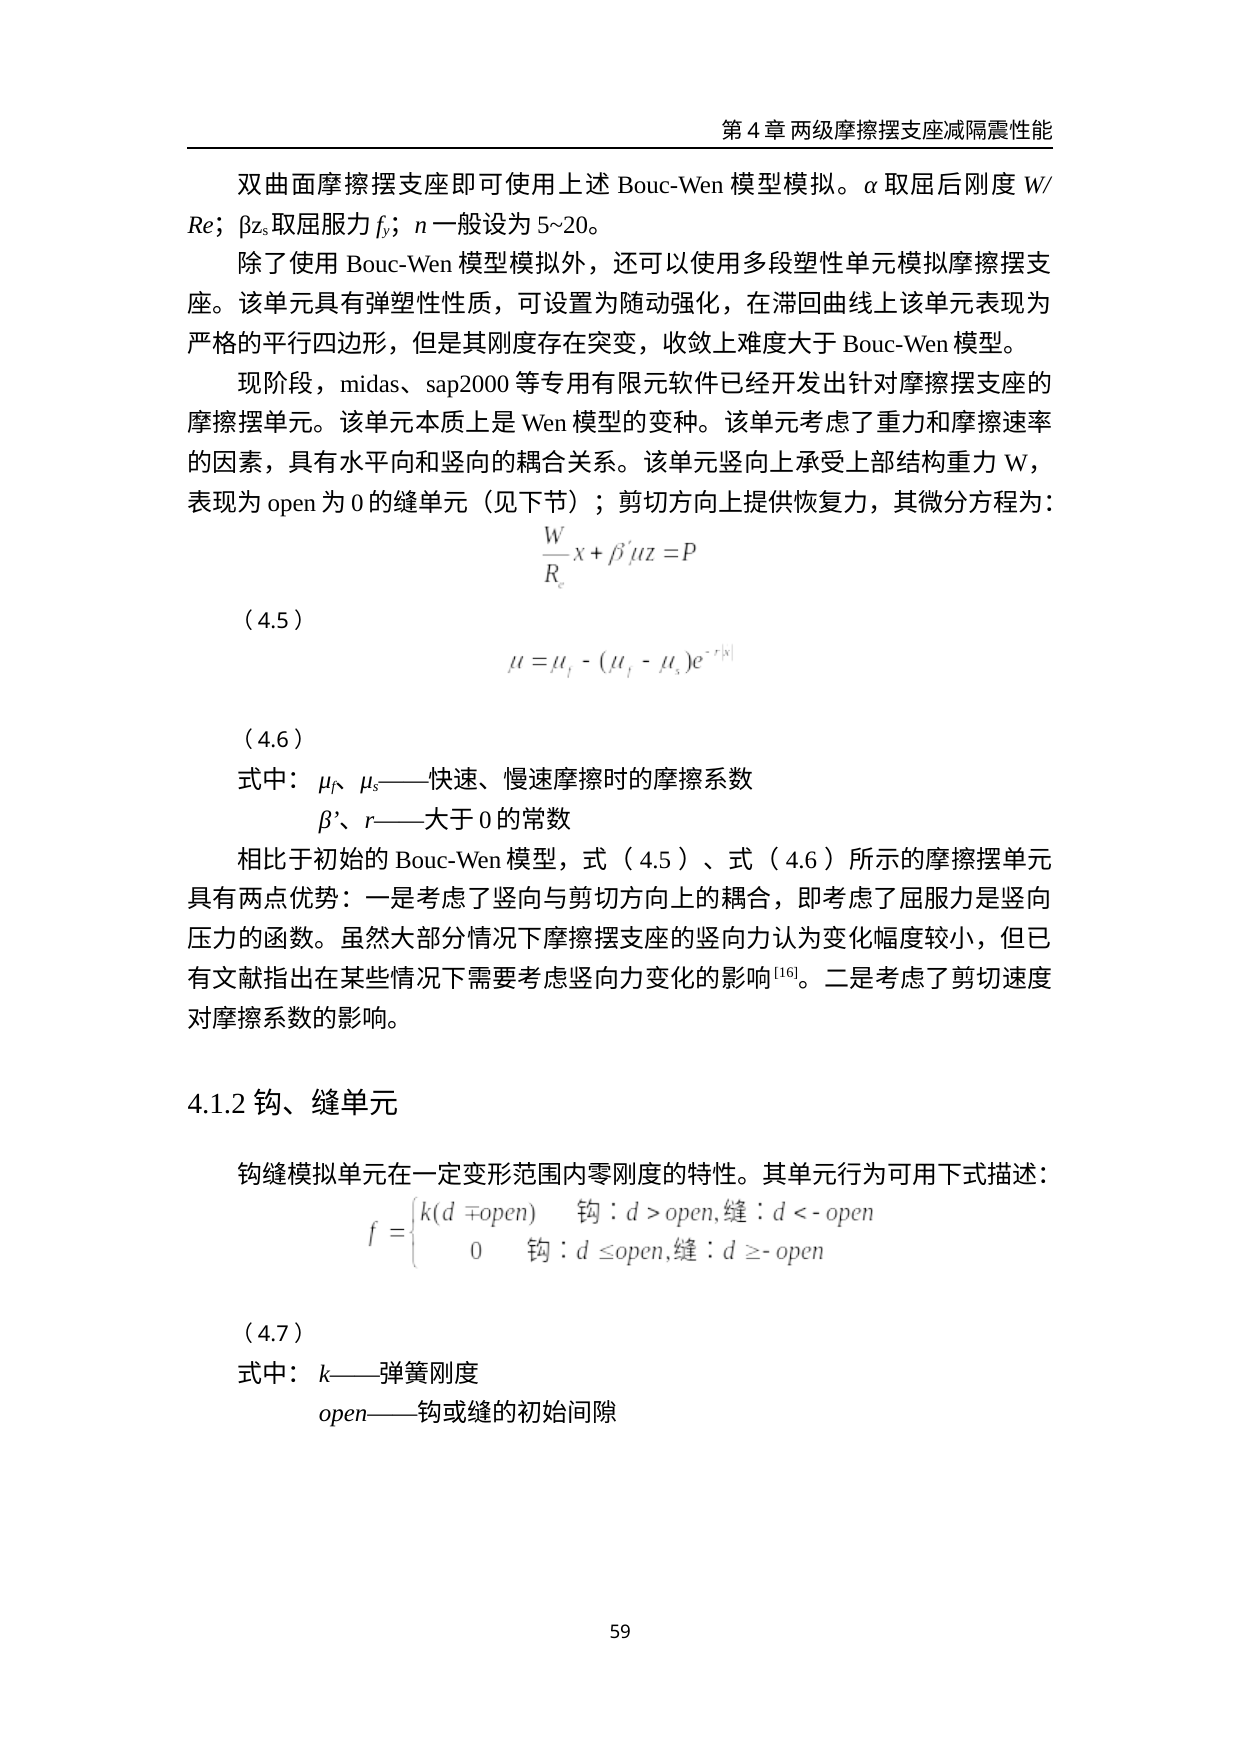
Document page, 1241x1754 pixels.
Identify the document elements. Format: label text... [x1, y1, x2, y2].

text open——钩或缝的初始间隙 [187, 1391, 1053, 1431]
text 除了使用Bouc-Wen模型模拟外，还可以使用多段塑性单元模拟摩擦摆支座。该单元具有弹塑性性质，可设置为随动强化，在滞回曲线上该单元表现为严格的平行四边形，但是其刚度存在突变，收敛上难度大于Bouc-Wen模型。 [187, 242, 1053, 361]
text 现阶段，midas、sap2000等专用有限元软件已经开发出针对摩擦摆支座的摩擦摆单元。该单元本质上是Wen模型的变种。该单元考虑了重力和摩擦速率的因素，具有水平向和竖向的耦合关系。该单元竖向上承受上部结构重力W，表现为open为0的缝单元（见下节）；剪切方向上提供恢复力，其微分方程为： [187, 361, 1053, 520]
subtitle 钩、缝单元 [187, 1061, 1053, 1140]
text 式中： μf、μs——快速、慢速摩擦时的摩擦系数 [187, 758, 1053, 798]
text 双曲面摩擦摆支座即可使用上述Bouc-Wen模型模拟。α取屈后刚度W/Re；βzs取屈服力fy；n一般设为5~20。 [187, 163, 1053, 242]
text 式中： k——弹簧刚度 [187, 1351, 1053, 1391]
text 钩缝模拟单元在一定变形范围内零刚度的特性。其单元行为可用下式描述： [187, 1153, 1053, 1193]
text β’、r——大于0的常数 [187, 798, 1053, 838]
